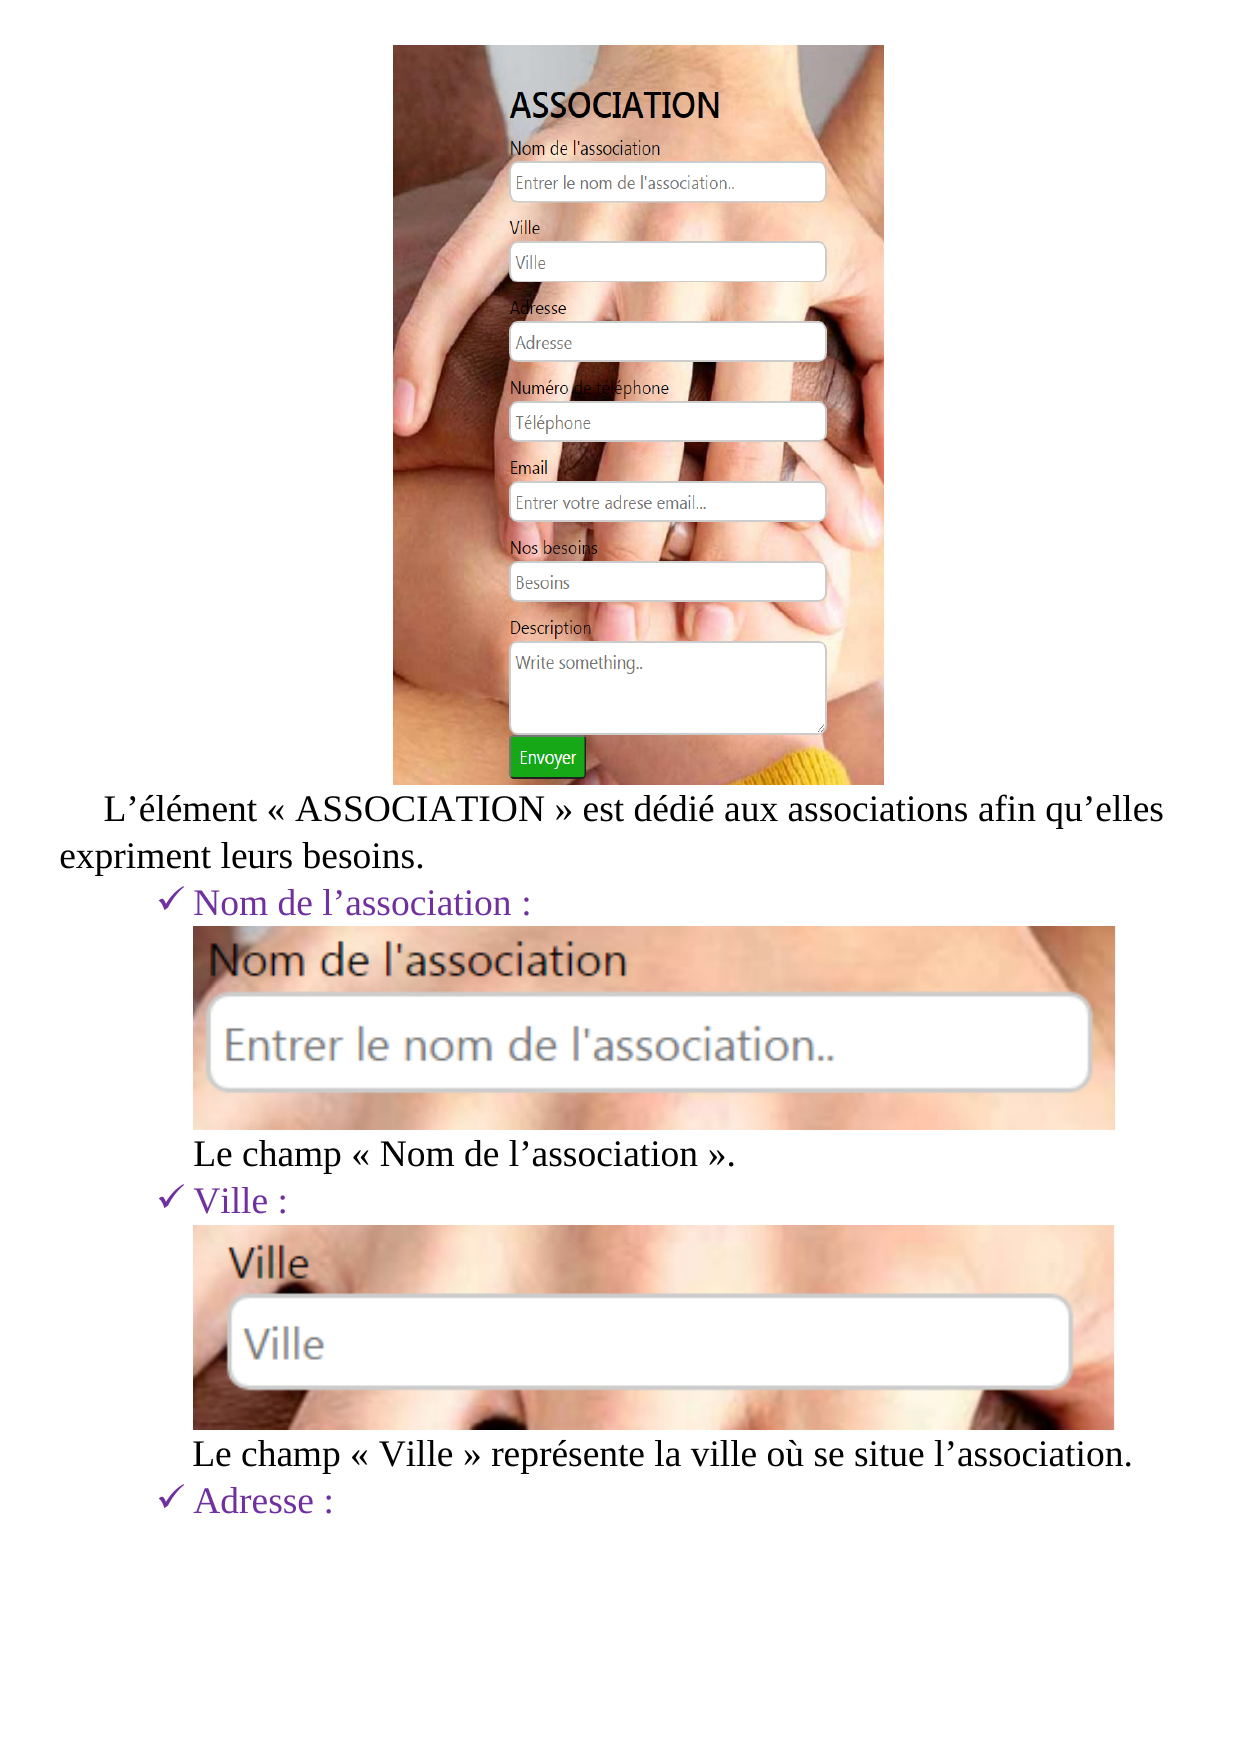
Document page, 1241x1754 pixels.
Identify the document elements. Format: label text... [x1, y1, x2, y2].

list Adresse : [156, 1478, 1226, 1522]
list Le champ « Nom de l’association ». [193, 1132, 1226, 1175]
list L’élément « ASSOCIATION » est dédié aux associations afin qu’elles expriment leurs besoins. [59, 787, 1226, 877]
picture [193, 1225, 1115, 1430]
list Le champ « Ville » représente la ville où se situe l’association. [148, 1432, 1226, 1475]
picture [44, 45, 1207, 785]
list Ville : [156, 1178, 1226, 1222]
picture [193, 926, 1116, 1130]
list Nom de l’association : [156, 880, 1226, 923]
